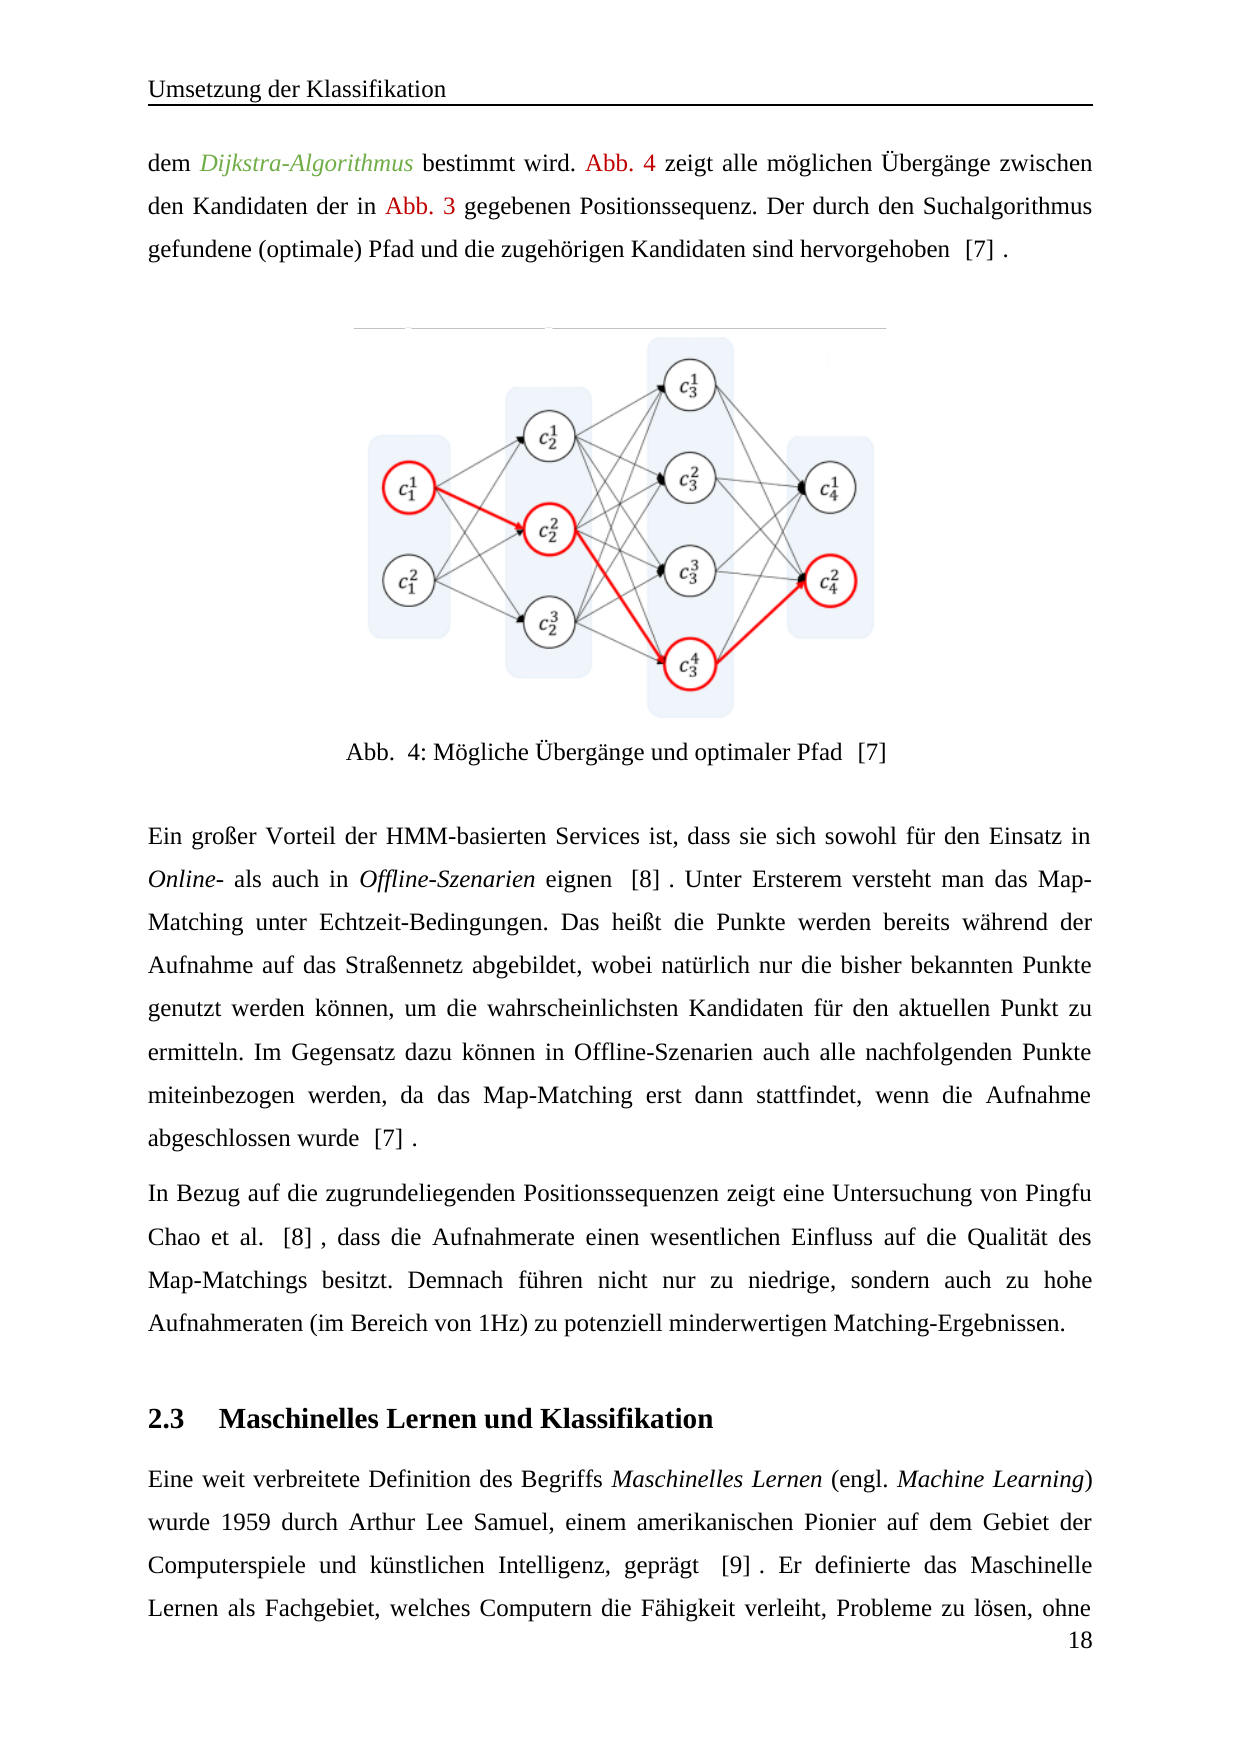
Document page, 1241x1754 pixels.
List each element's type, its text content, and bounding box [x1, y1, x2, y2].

picture [353, 327, 887, 724]
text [148, 1464, 1093, 1622]
subtitle Maschinelles Lernen und Klassifikation [148, 1401, 1093, 1434]
text Ein großer Vorteil der HMM-basierten Services ist, dass sie sich sowohl für den Einsatz in Online- als auch in Offline-Szenarien eignen . Unter Ersterem versteht man das Map-Matching unter Echtzeit-Bedingungen. Das heißt die Punkte werden bereits während der Aufnahme auf das Straßennetz abgebildet, wobei natürlich nur die bisher bekannten Punkte genutzt werden können, um die wahrscheinlichsten Kandidaten für den aktuellen Punkt zu ermitteln. Im Gegensatz dazu können in Offline-Szenarien auch alle nachfolgenden Punkte miteinbezogen werden, da das Map-Matching erst dann stattfindet, wenn die Aufnahme abgeschlossen wurde . [148, 821, 1093, 1152]
text Abb. : Mögliche Übergänge und optimaler Pfad [148, 737, 1093, 765]
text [148, 148, 1093, 263]
text In Bezug auf die zugrundeliegenden Positionssequenzen zeigt eine Untersuchung von Pingfu Chao et al. , dass die Aufnahmerate einen wesentlichen Einfluss auf die Qualität des Map-Matchings besitzt. Demnach führen nicht nur zu niedrige, sondern auch zu hohe Aufnahmeraten (im Bereich von 1Hz) zu potenziell minderwertigen Matching-Ergebnissen. [148, 1178, 1093, 1337]
